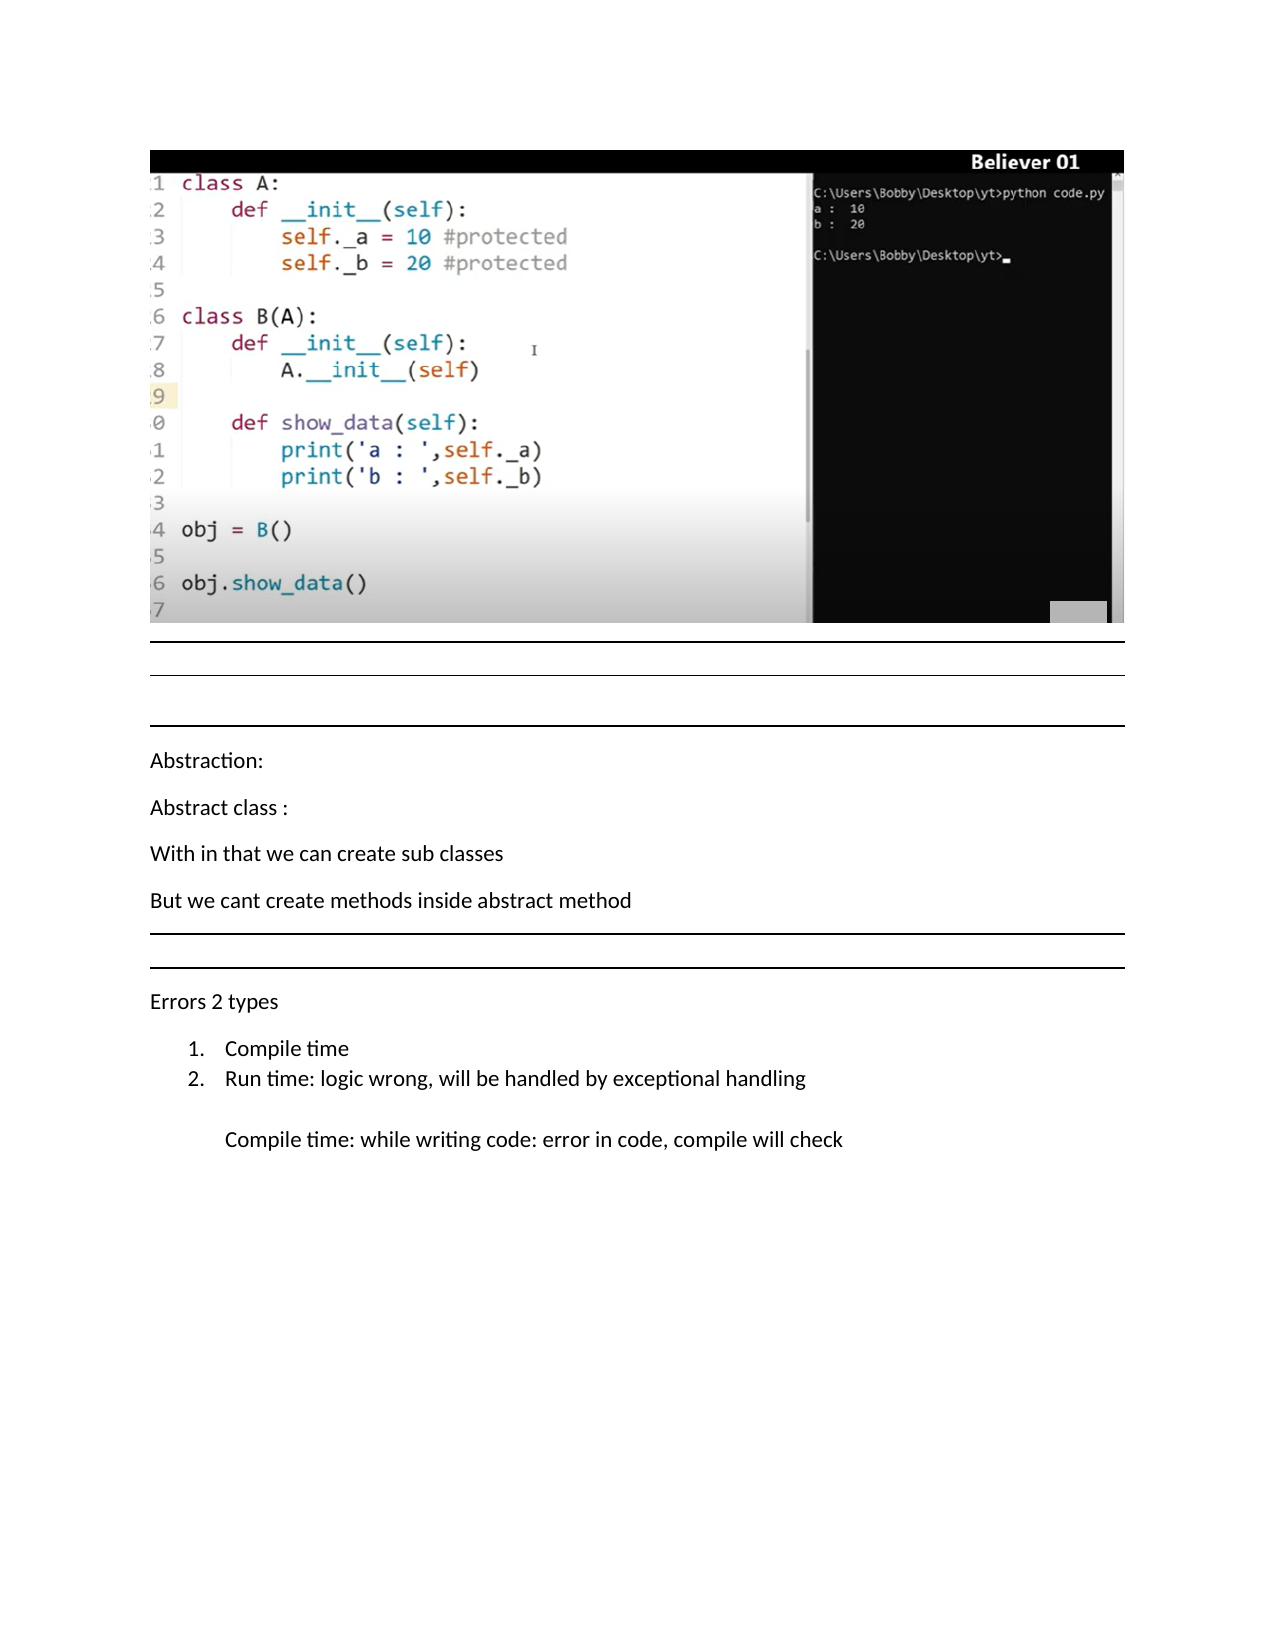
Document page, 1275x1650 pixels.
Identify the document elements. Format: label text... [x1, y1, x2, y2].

text But we cant create methods inside abstract method [150, 886, 1125, 914]
text With in that we can create sub classes [150, 839, 1125, 868]
list Compile time: while writing code: error in code, compile will check [225, 1125, 1125, 1153]
list Run time: logic wrong, will be handled by exceptional handling [187, 1064, 1125, 1093]
text Abstraction: [150, 746, 1125, 774]
text Errors 2 types [150, 987, 1125, 1016]
list Compile time [187, 1034, 1125, 1062]
text Abstract class : [150, 793, 1125, 821]
picture [150, 150, 1125, 623]
